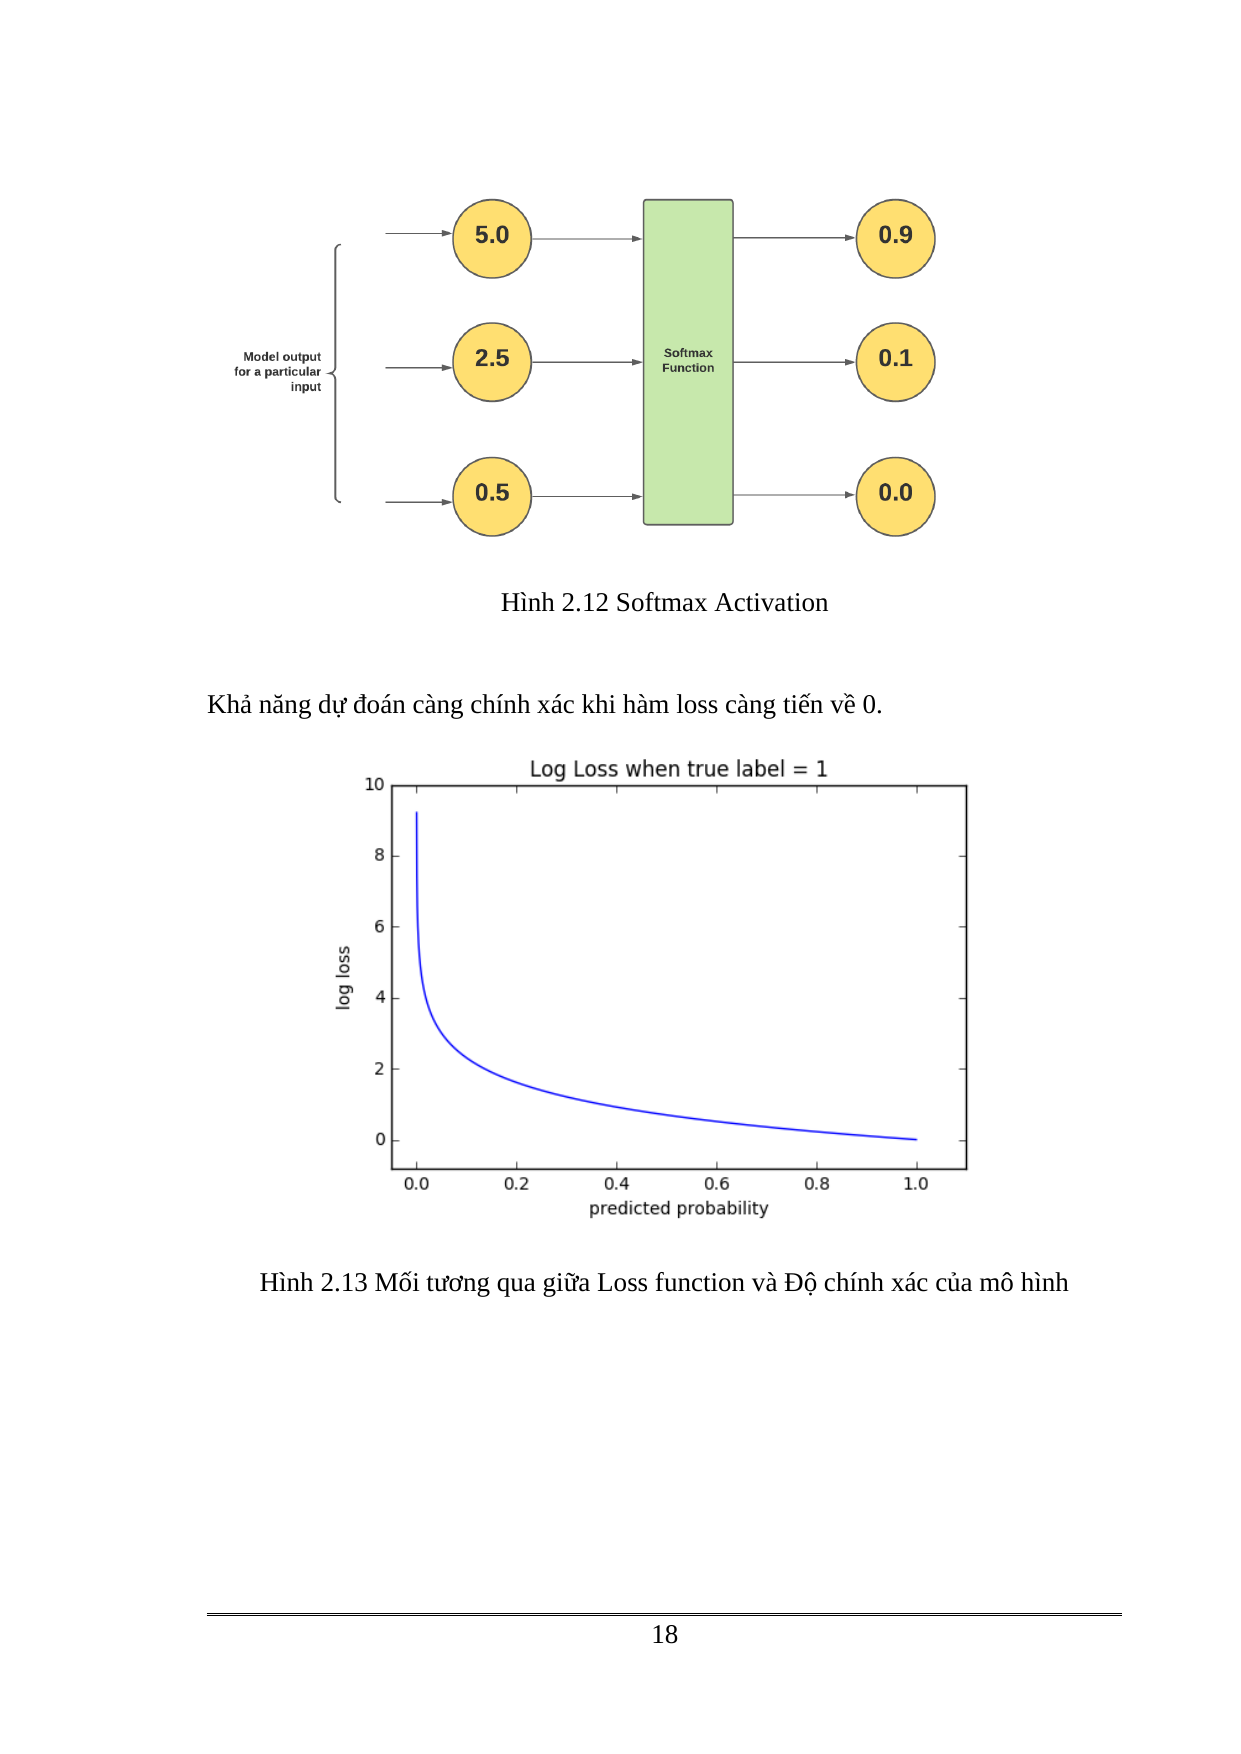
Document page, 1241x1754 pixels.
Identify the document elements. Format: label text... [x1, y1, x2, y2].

picture [206, 177, 957, 558]
picture [321, 747, 1008, 1238]
text Khả năng dự đoán càng chính xác khi hàm loss càng tiến về 0. [207, 689, 1122, 720]
